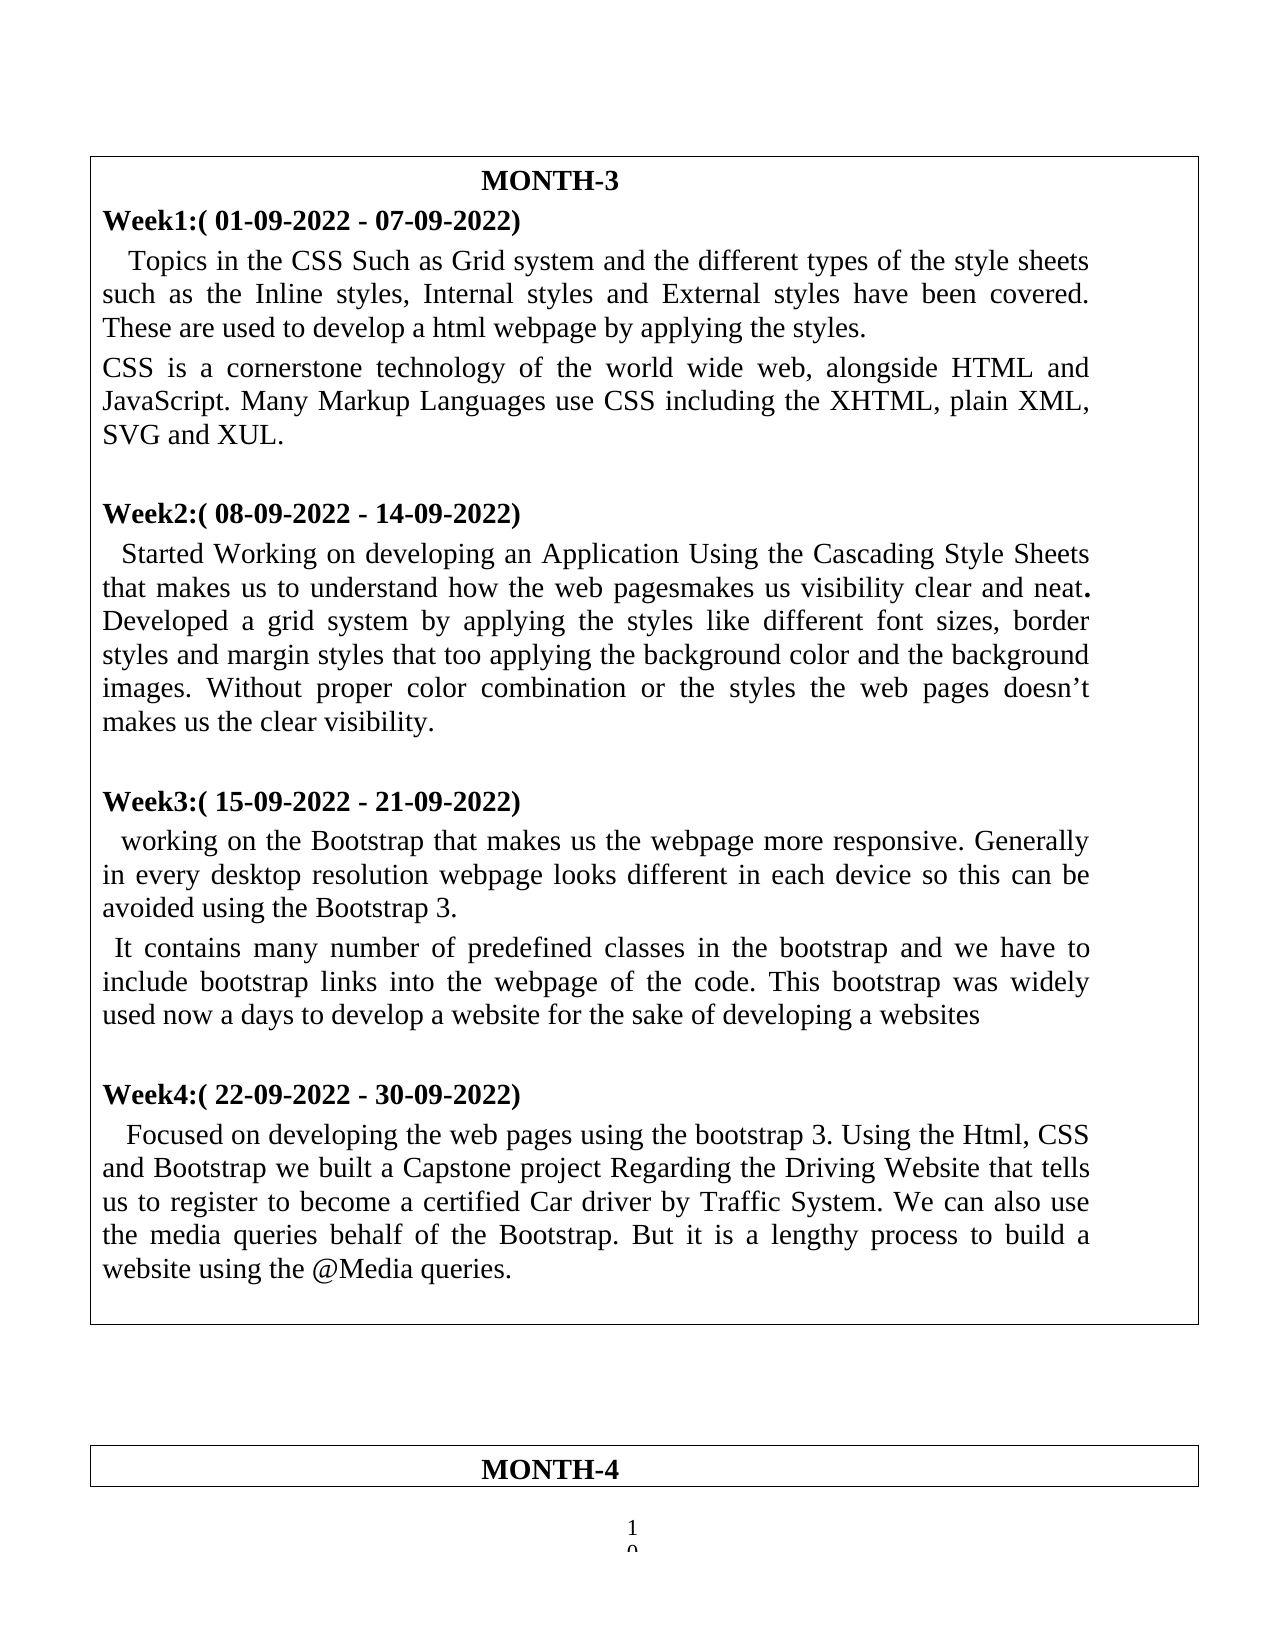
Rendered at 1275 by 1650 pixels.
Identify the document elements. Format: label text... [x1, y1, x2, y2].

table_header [91, 1446, 1198, 1486]
table_header MONTH-3 Week1:( 01-09-2022 - 07-09-2022) Topics in the CSS Such as Grid system and the different types of the style sheets such as the Inline styles, Internal styles and External styles have been covered. These are used to develop a html webpage by applying the styles. CSS is a cornerstone technology of the world wide web, alongside HTML and JavaScript. Many Markup Languages use CSS including the XHTML, plain XML, SVG and XUL. Week2:( 08-09-2022 - 14-09-2022) Started Working on developing an Application Using the Cascading Style Sheets that makes us to understand how the web pagesmakes us visibility clear and neat. Developed a grid system by applying the styles like different font sizes, border styles and margin styles that too applying the background color and the background images. Without proper color combination or the styles the web pages doesn’t makes us the clear visibility. Week3:( 15-09-2022 - 21-09-2022) working on the Bootstrap that makes us the webpage more responsive. Generally in every desktop resolution webpage looks different in each device so this can be avoided using the Bootstrap 3. It contains many number of predefined classes in the bootstrap and we have to include bootstrap links into the webpage of the code. This bootstrap was widely used now a days to develop a website for the sake of developing a websites Week4:( 22-09-2022 - 30-09-2022) Focused on developing the web pages using the bootstrap 3. Using the Html, CSS and Bootstrap we built a Capstone project Regarding the Driving Website that tells us to register to become a certified Car driver by Traffic System. We can also use the media queries behalf of the Bootstrap. But it is a lengthy process to build a website using the @Media queries. [91, 157, 1198, 1324]
